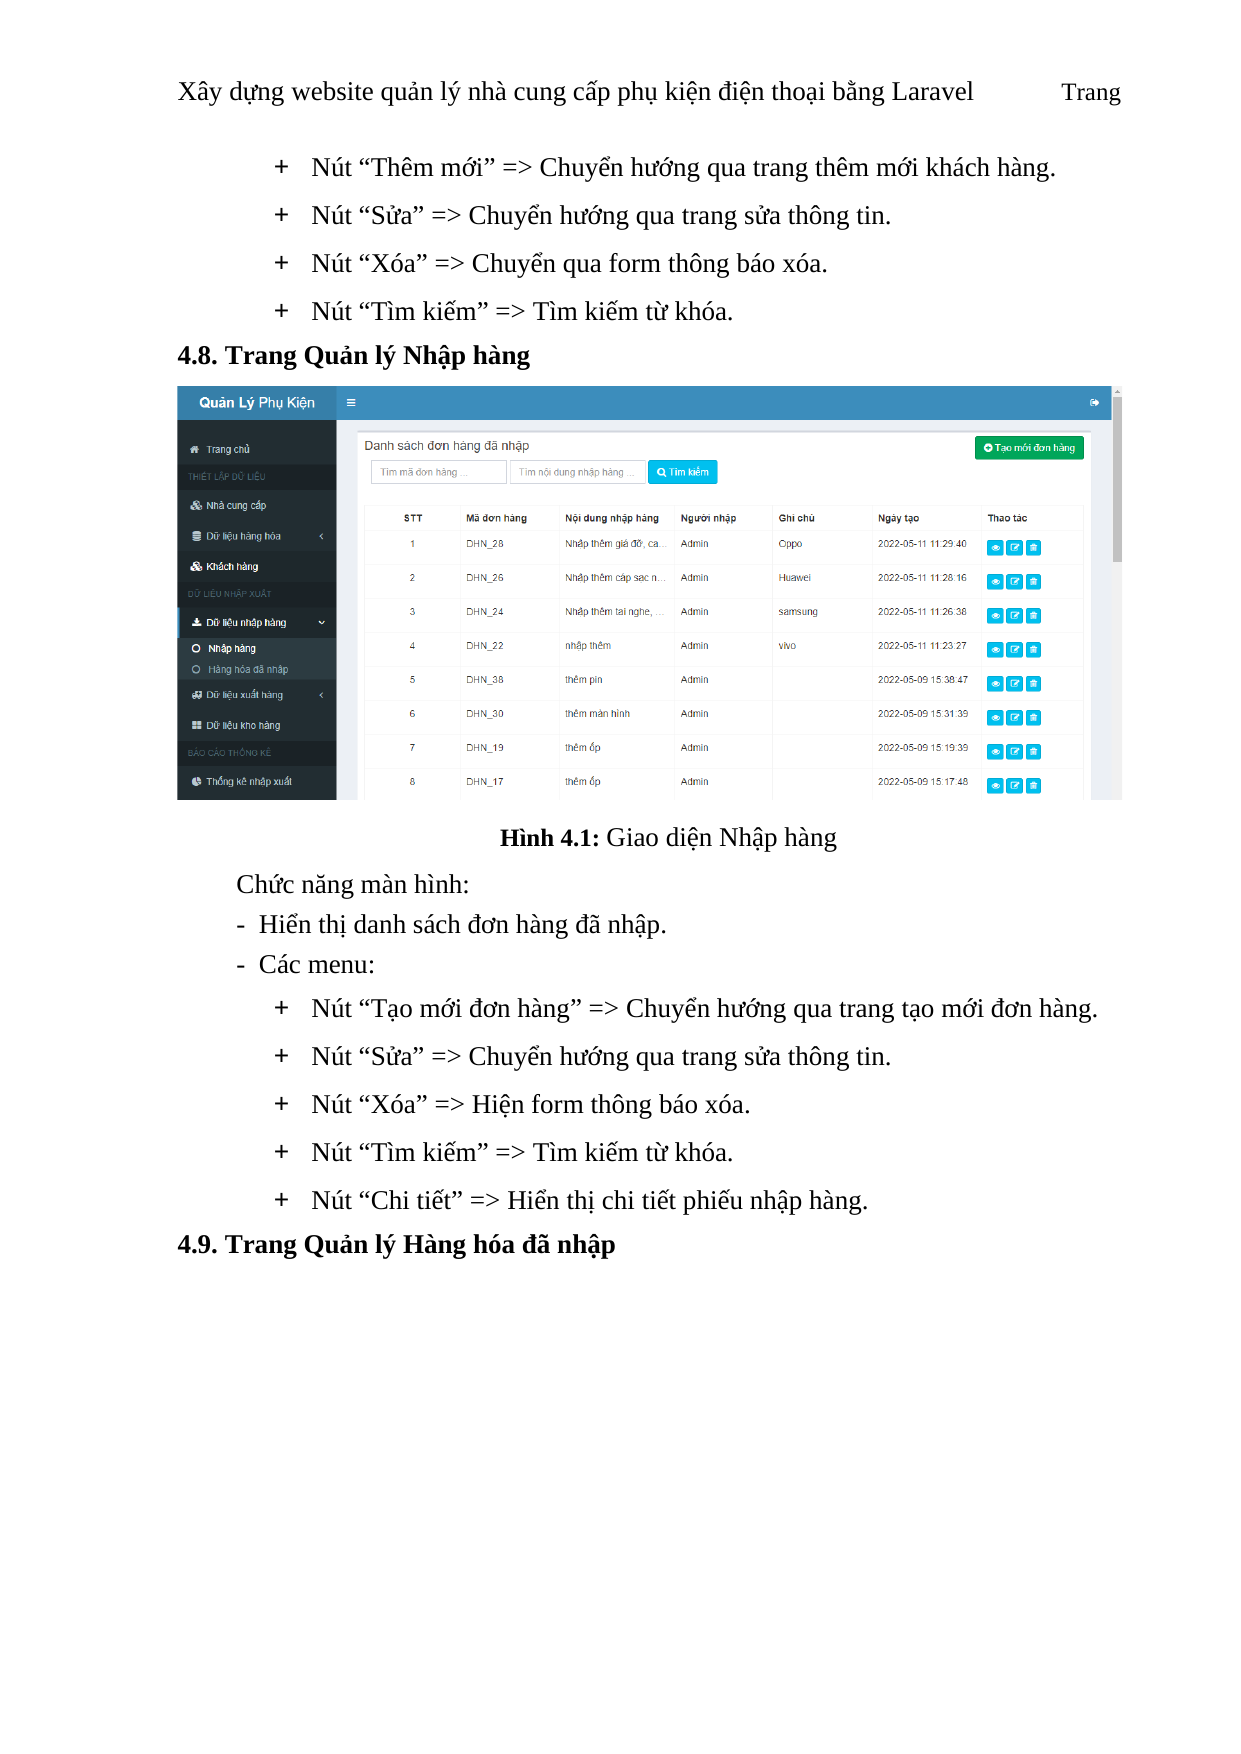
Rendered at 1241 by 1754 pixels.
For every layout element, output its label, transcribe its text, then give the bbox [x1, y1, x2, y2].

list Nút “Tạo mới đơn hàng” => Chuyển hướng qua trang tạo mới đơn hàng. [274, 989, 1122, 1026]
list Nút “Tìm kiếm” => Tìm kiếm từ khóa. [274, 291, 1122, 328]
list Nút “Thêm mới” => Chuyển hướng qua trang thêm mới khách hàng. [274, 148, 1122, 184]
list Nút “Xóa” => Hiện form thông báo xóa. [274, 1085, 1122, 1122]
text Trang Quản lý Nhập hàng [177, 339, 1122, 371]
list Nút “Tìm kiếm” => Tìm kiếm từ khóa. [274, 1133, 1122, 1169]
list Nút “Chi tiết” => Hiển thị chi tiết phiếu nhập hàng. [274, 1181, 1122, 1217]
text - Hiển thị danh sách đơn hàng đã nhập. [177, 908, 1122, 939]
text Trang Quản lý Hàng hóa đã nhập [177, 1228, 1122, 1260]
text - Các menu: [177, 948, 1122, 980]
list Nút “Xóa” => Chuyển qua form thông báo xóa. [274, 243, 1122, 280]
text Chức năng màn hình: [177, 868, 1122, 899]
picture [177, 386, 1123, 800]
list Nút “Sửa” => Chuyển hướng qua trang sửa thông tin. [274, 1037, 1122, 1074]
text Giao diện Nhập hàng [215, 821, 1122, 852]
list Nút “Sửa” => Chuyển hướng qua trang sửa thông tin. [274, 196, 1122, 232]
